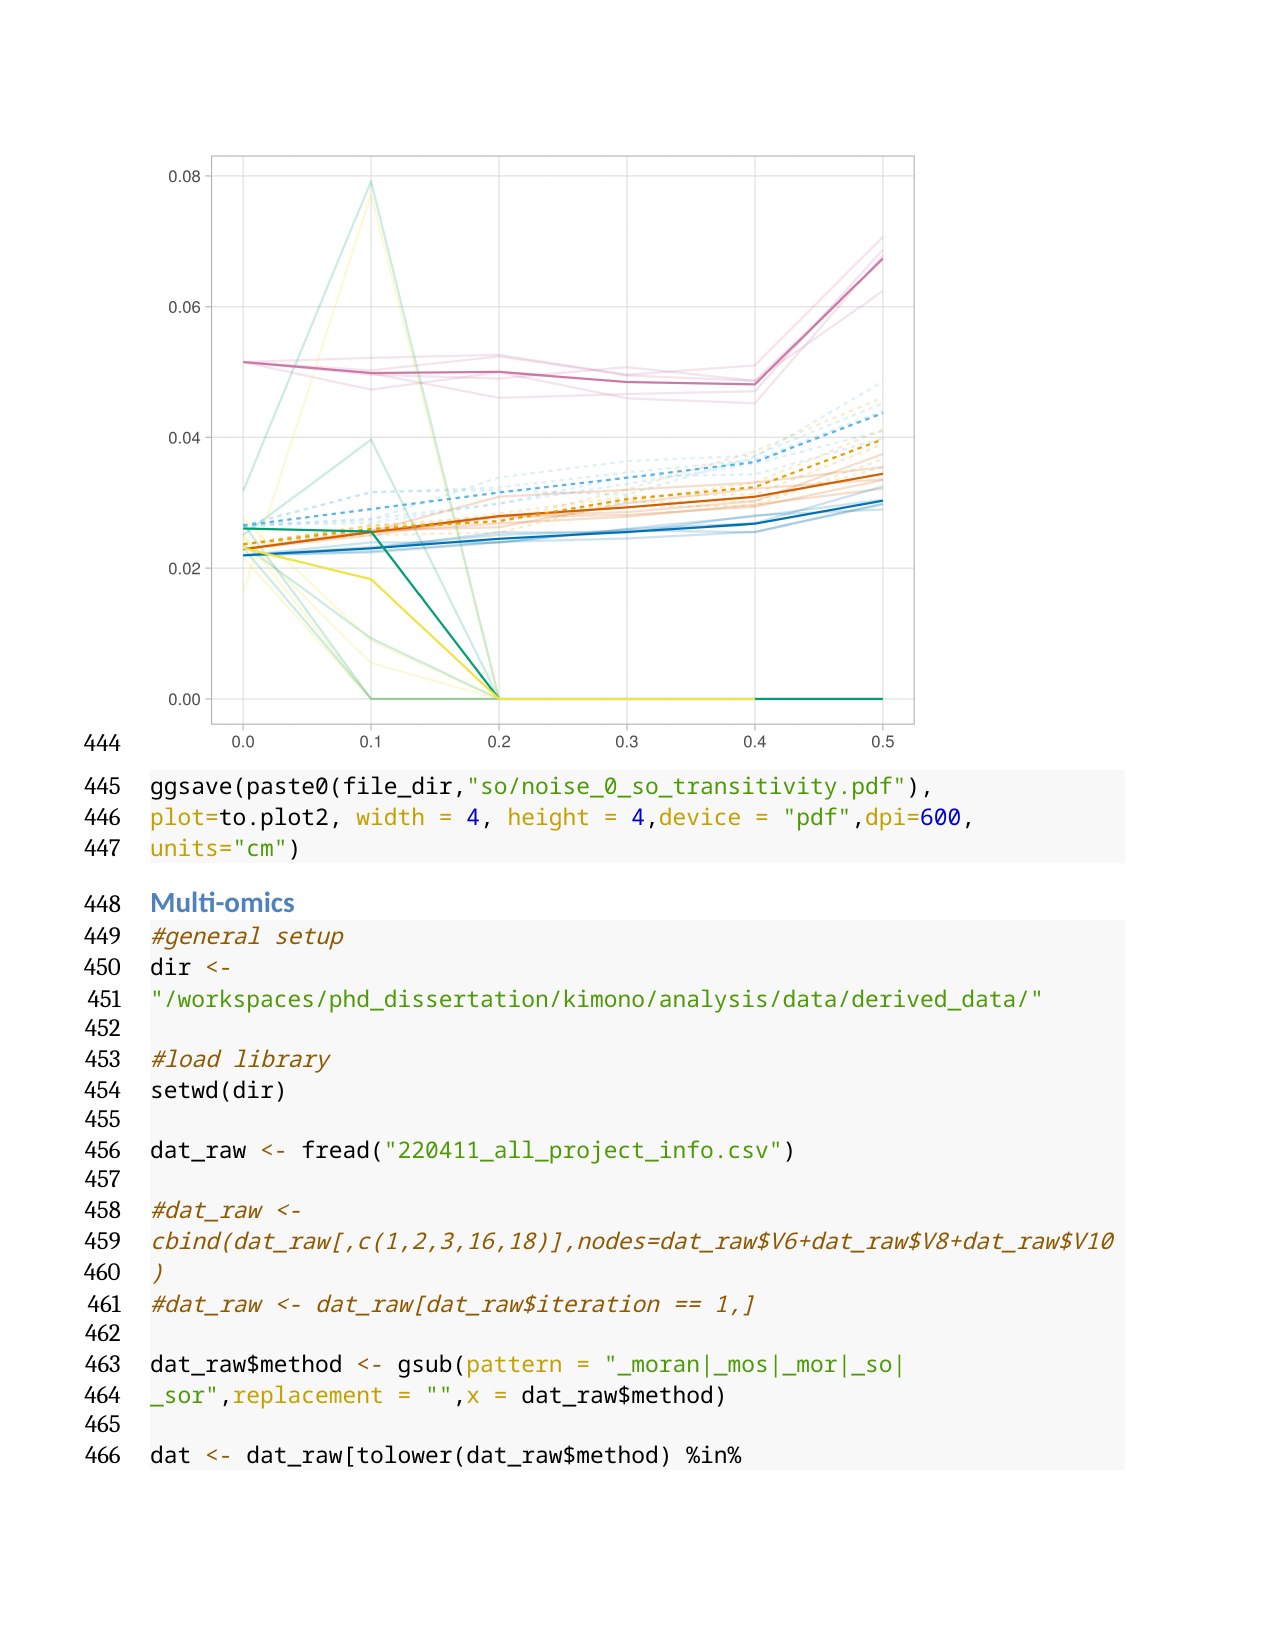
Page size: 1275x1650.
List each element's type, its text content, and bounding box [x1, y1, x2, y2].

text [150, 920, 1125, 1470]
text ggsave(paste0(file_dir,"so/noise_0_so_transitivity.pdf"), plot=to.plot2, width = 4, height = 4,device = "pdf",dpi=600, units="cm") [301, 770, 1125, 863]
picture [168, 150, 920, 751]
subtitle Multi-omics [150, 884, 1125, 920]
